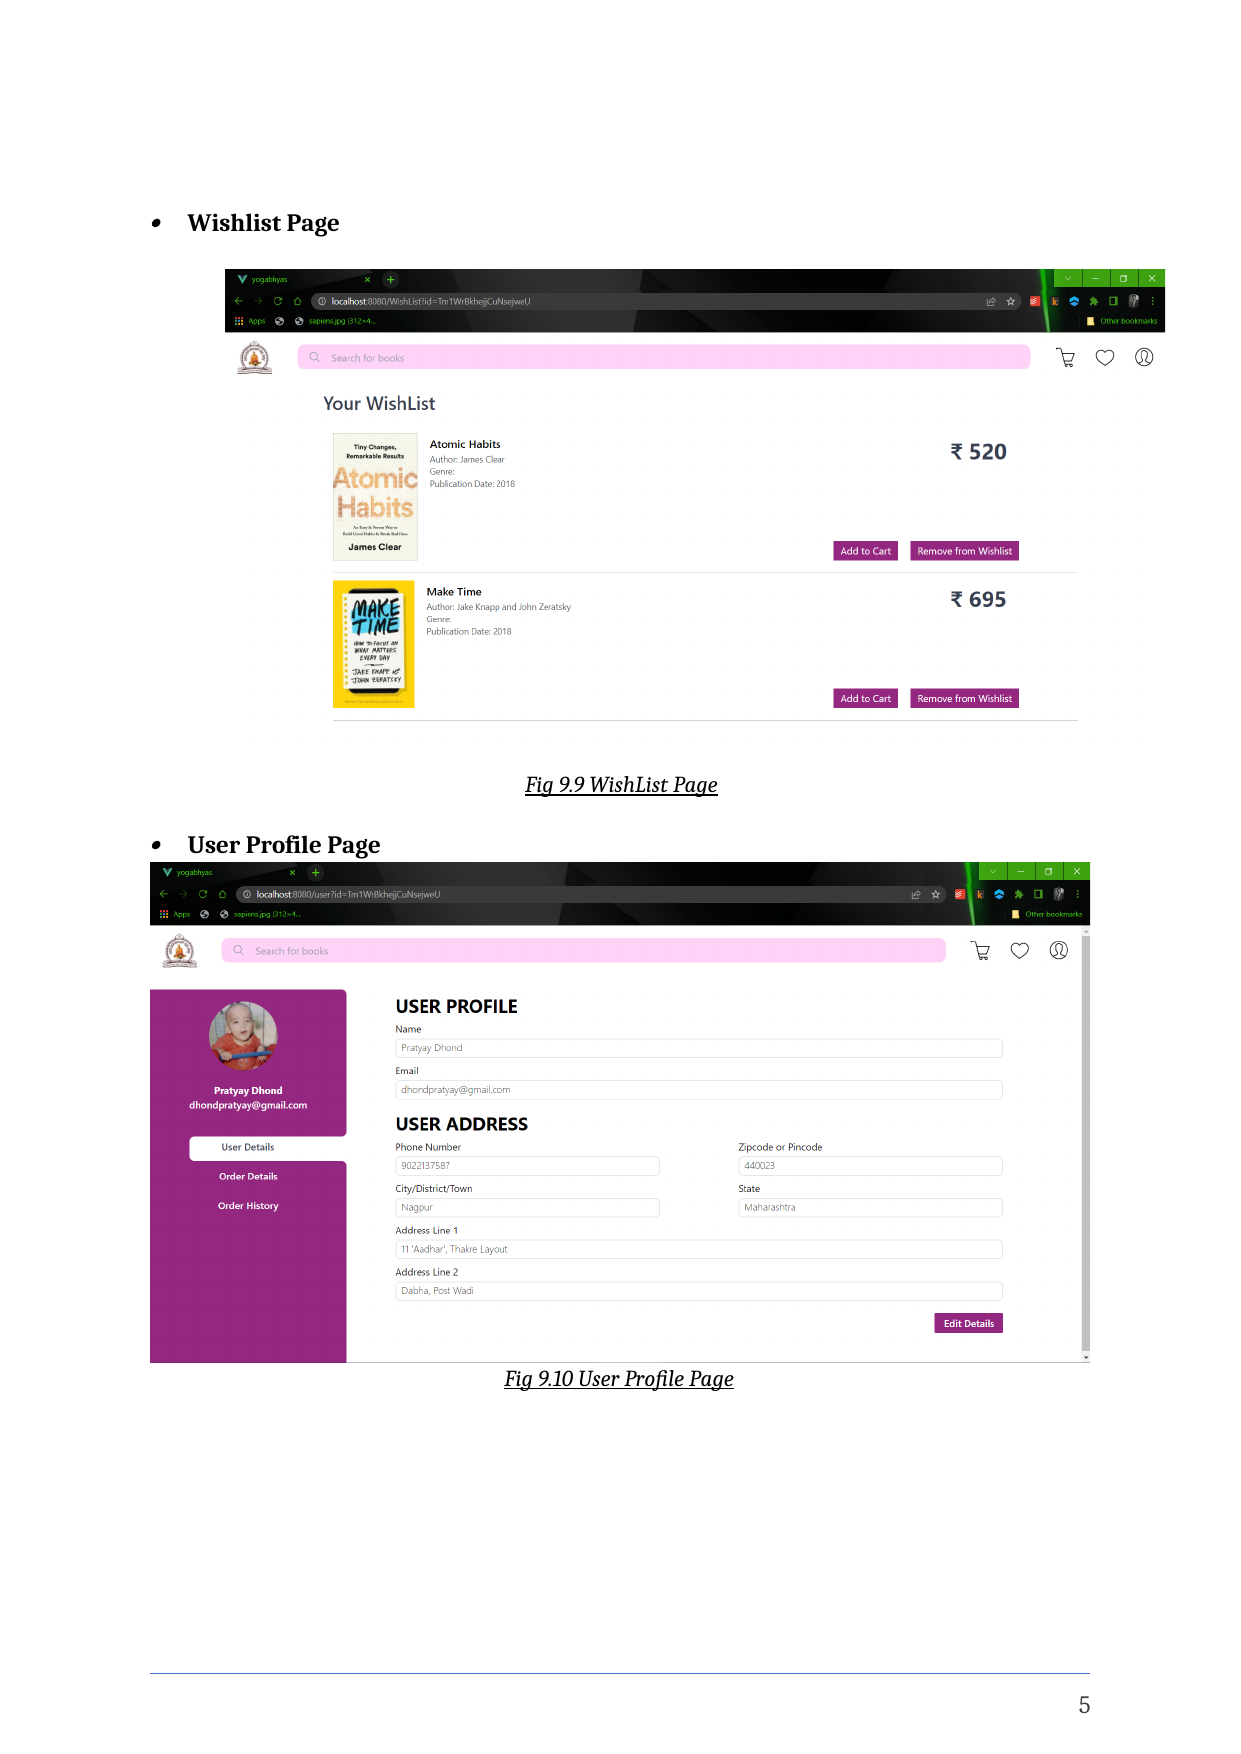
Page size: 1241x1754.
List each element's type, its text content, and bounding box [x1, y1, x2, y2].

text Fig 9.10 User Profile Page [150, 1366, 1090, 1392]
list Wishlist Page [150, 208, 1090, 237]
text Fig 9.9 WishList Page [525, 772, 1090, 798]
picture [225, 269, 1166, 769]
picture [150, 862, 1091, 1363]
list User Profile Page [150, 831, 1090, 859]
